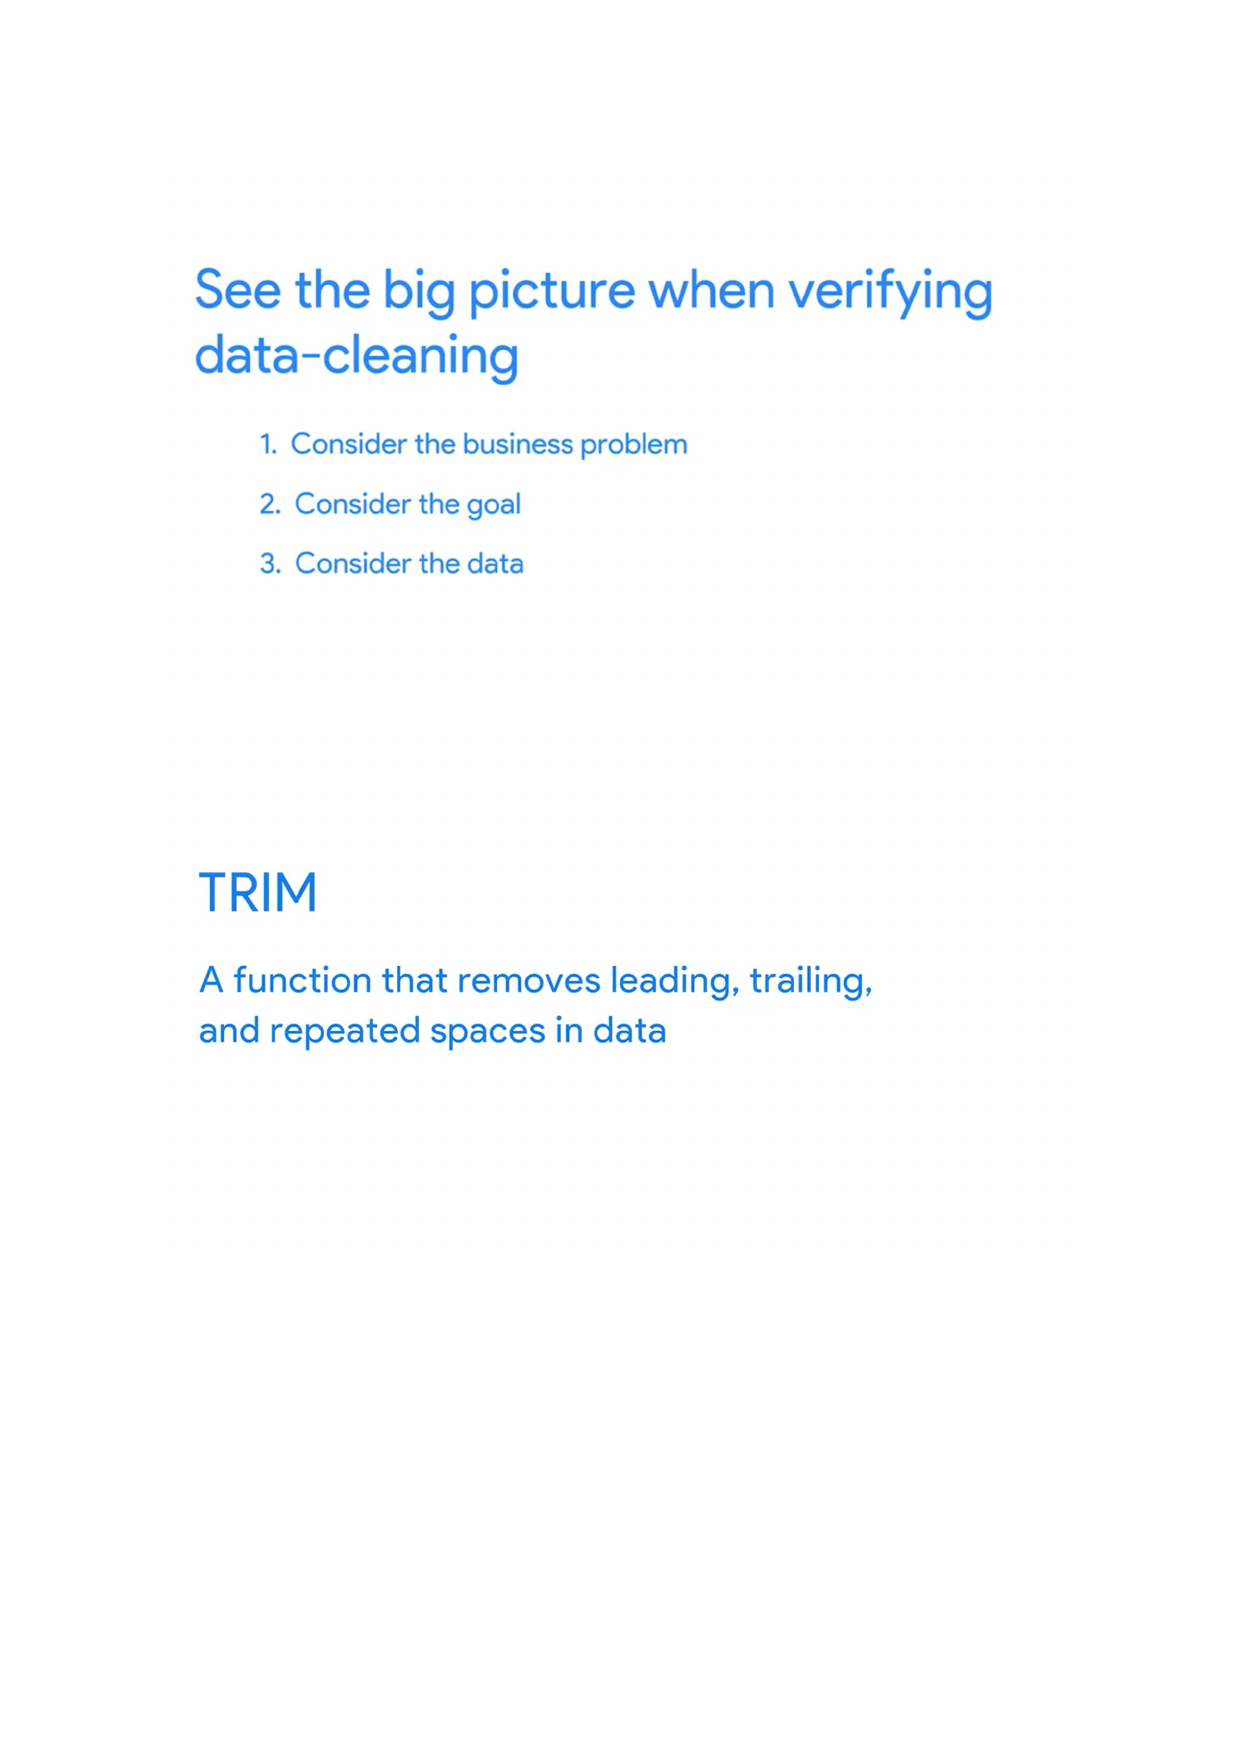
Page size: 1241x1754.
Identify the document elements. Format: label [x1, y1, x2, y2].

picture [150, 150, 1091, 680]
picture [150, 713, 1091, 1243]
